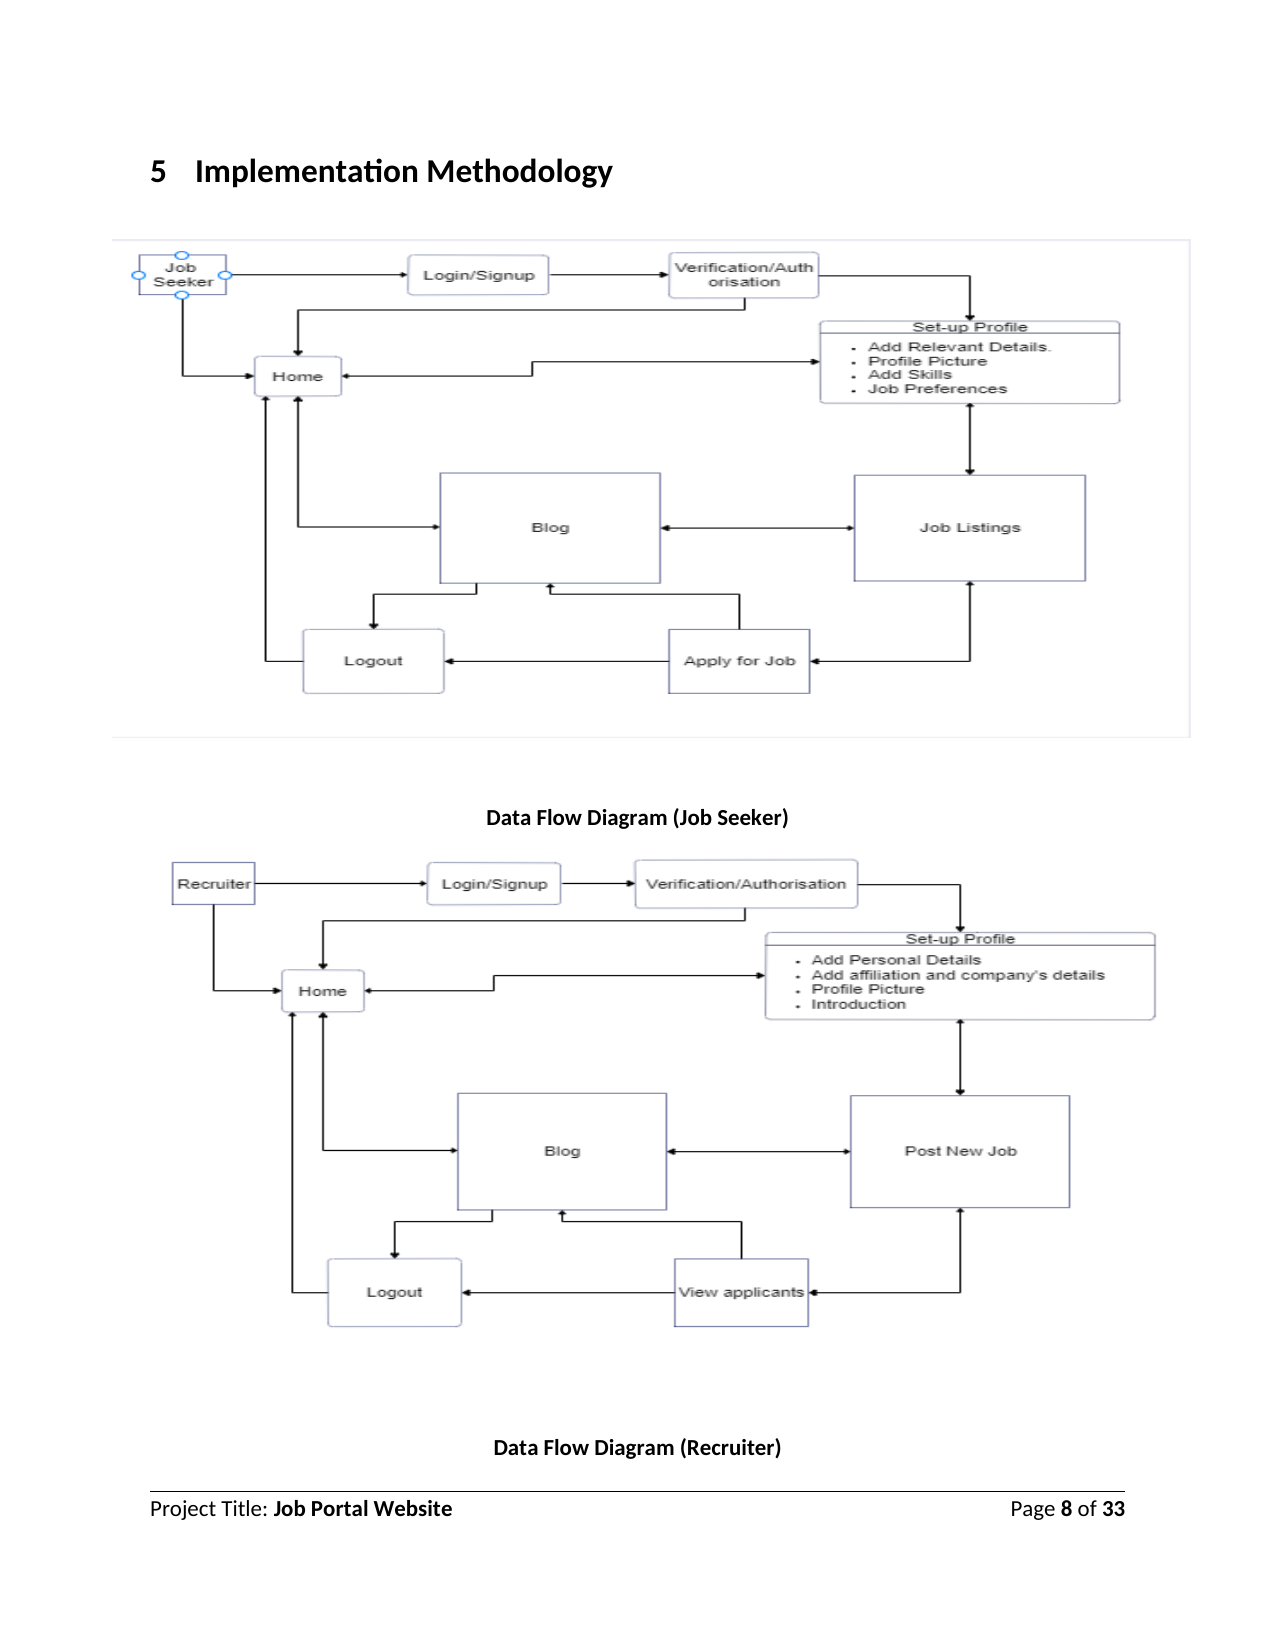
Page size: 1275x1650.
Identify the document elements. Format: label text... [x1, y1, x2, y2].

picture [112, 239, 1191, 738]
text Data Flow Diagram (Job Seeker) [150, 803, 1125, 831]
picture [150, 848, 1163, 1368]
text Data Flow Diagram (Recruiter) [150, 1433, 1125, 1461]
subtitle Implementation Methodology [150, 150, 1125, 191]
